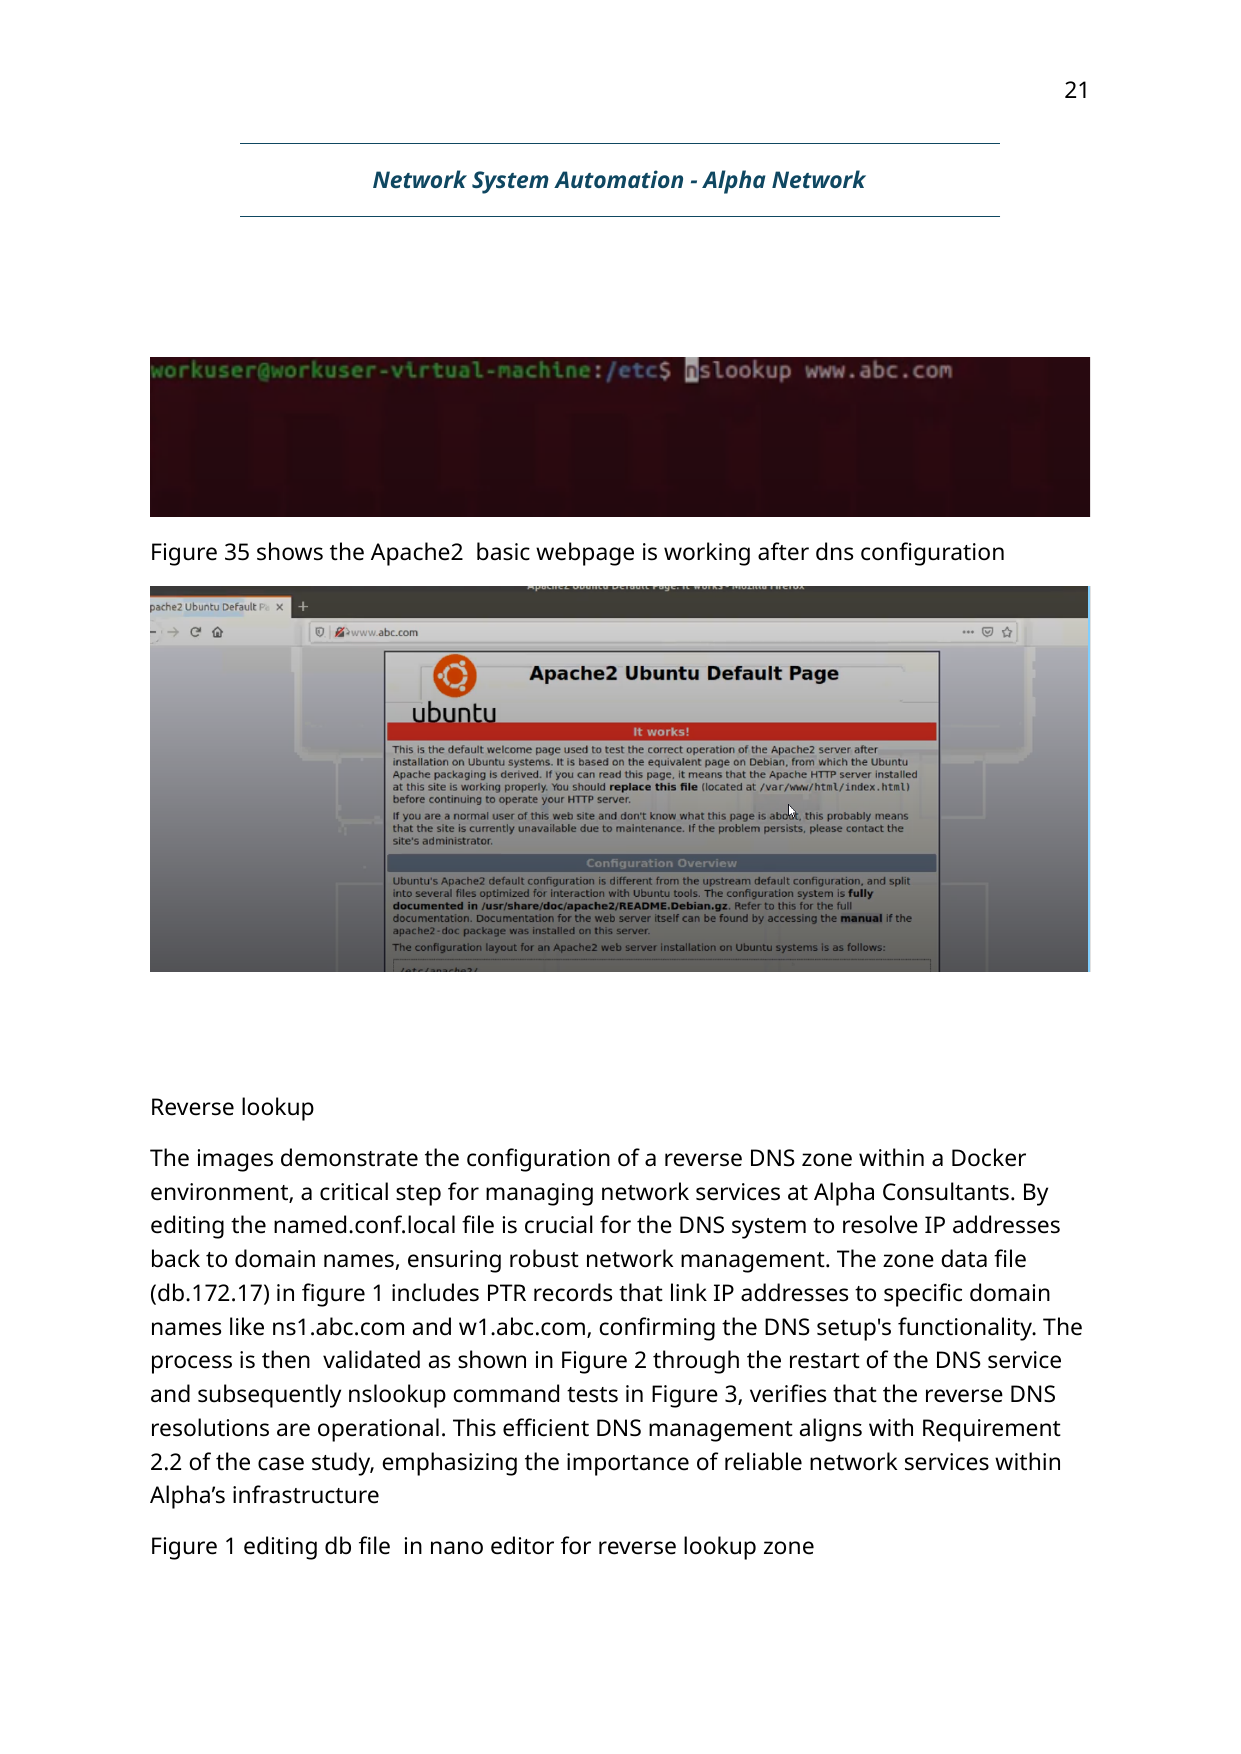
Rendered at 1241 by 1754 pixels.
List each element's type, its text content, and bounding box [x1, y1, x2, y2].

text Figure 35 shows the Apache2 basic webpage is working after dns configuration [150, 536, 1090, 567]
text The images demonstrate the configuration of a reverse DNS zone within a Docker environment, a critical step for managing network services at Alpha Consultants. By editing the named.conf.local file is crucial for the DNS system to resolve IP addresses back to domain names, ensuring robust network management. The zone data file (db.172.17) in figure 1 includes PTR records that link IP addresses to specific domain names like ns1.abc.com and w1.abc.com, confirming the DNS setup's functionality. The process is then validated as shown in Figure 2 through the restart of the DNS service and subsequently nslookup command tests in Figure 3, verifies that the reverse DNS resolutions are operational. This efficient DNS management aligns with Requirement 2.2 of the case study, emphasizing the importance of reliable network services within Alpha’s infrastructure [150, 1142, 1090, 1511]
picture [150, 357, 1091, 517]
picture [150, 586, 1091, 972]
text Figure 1 editing db file in nano editor for reverse lookup zone [150, 1530, 1090, 1561]
text Reverse lookup [150, 1091, 1090, 1123]
